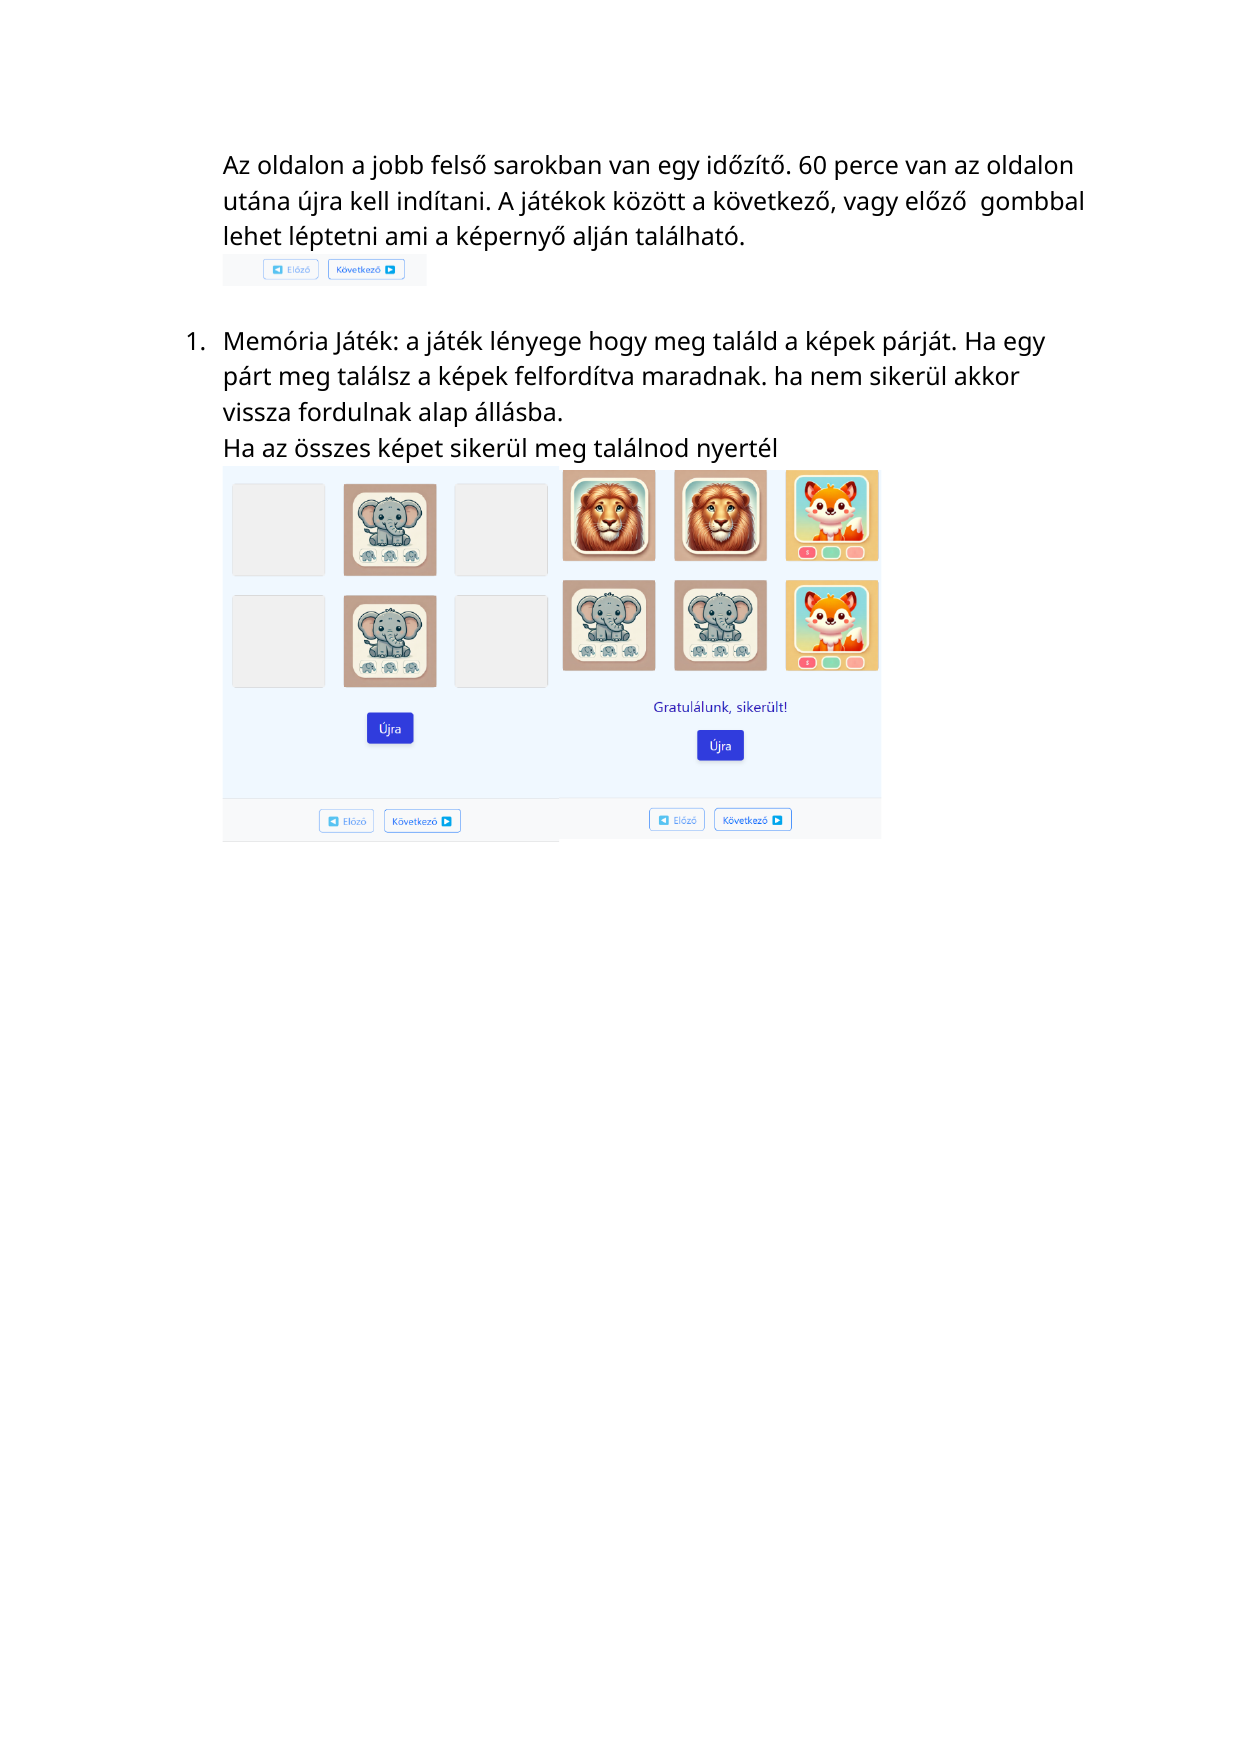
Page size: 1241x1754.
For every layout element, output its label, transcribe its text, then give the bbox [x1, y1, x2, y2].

list Az oldalon a jobb felső sarokban van egy időzítő. 60 perce van az oldalon utána újra kell indítani. A játékok között a következő, vagy előző gombbal lehet léptetni ami a képernyő alján található. [223, 148, 1093, 253]
picture [222, 254, 427, 286]
picture [222, 466, 882, 842]
list Memória Játék: a játék lényege hogy meg találd a képek párját. Ha egy párt meg találsz a képek felfordítva maradnak. ha nem sikerül akkor vissza fordulnak alap állásba. [185, 323, 1093, 429]
list Ha az összes képet sikerül meg találnod nyertél [223, 431, 1093, 464]
